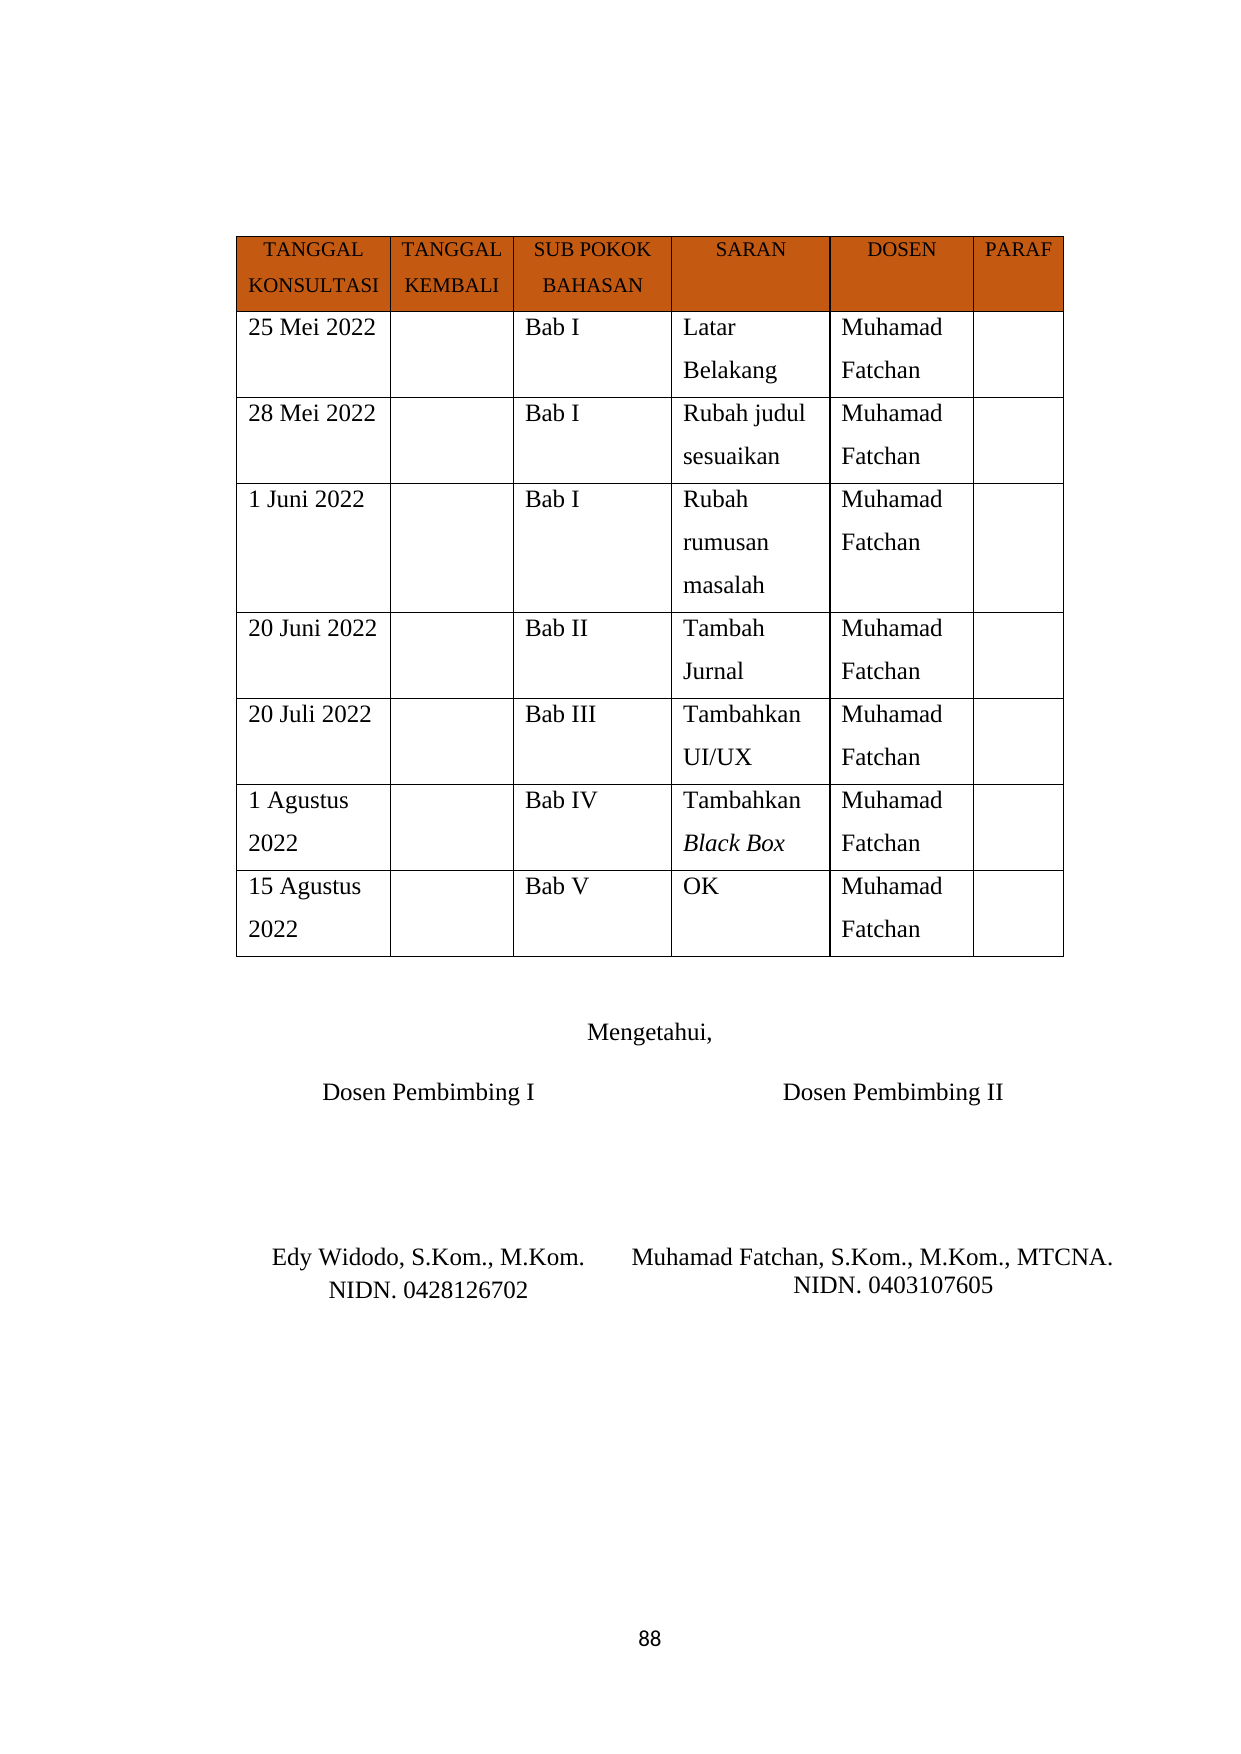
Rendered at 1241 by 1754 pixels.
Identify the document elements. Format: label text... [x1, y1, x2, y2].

table_cell Bab II [514, 613, 671, 698]
table_cell [391, 785, 513, 870]
table_cell Muhamad Fatchan [831, 699, 973, 784]
table_header PARAF [974, 237, 1063, 311]
table_cell Muhamad Fatchan [831, 871, 973, 956]
table_cell Bab I [514, 398, 671, 483]
table_header TANGGAL KEMBALI [391, 237, 513, 311]
table_cell Bab IV [514, 785, 671, 870]
table_header SARAN [672, 237, 829, 311]
table_cell [391, 484, 513, 612]
table_header Dosen Pembimbing II Muhamad Fatchan, S.Kom., M.Kom., MTCNA. NIDN. 0403107605 [620, 1077, 1166, 1307]
table_cell 1 Agustus 2022 [237, 785, 390, 870]
table_cell 15 Agustus 2022 [237, 871, 390, 956]
table_cell Tambah Jurnal [672, 613, 829, 698]
table_cell 1 Juni 2022 [237, 484, 390, 612]
text Mengetahui, [236, 1017, 1063, 1046]
table_header Dosen Pembimbing I Edy Widodo, S.Kom., M.Kom. NIDN. 0428126702 [236, 1077, 620, 1307]
table_cell [974, 871, 1063, 956]
table_header DOSEN [831, 237, 973, 311]
table_cell Muhamad Fatchan [831, 484, 973, 612]
table_cell Rubah judul sesuaikan [672, 398, 829, 483]
table_cell Tambahkan UI/UX [672, 699, 829, 784]
table_cell Rubah rumusan masalah [672, 484, 829, 612]
table_cell Muhamad Fatchan [831, 398, 973, 483]
table_cell [391, 613, 513, 698]
table_cell [974, 484, 1063, 612]
table_cell Muhamad Fatchan [831, 785, 973, 870]
table_cell [974, 785, 1063, 870]
table_cell Muhamad Fatchan [831, 312, 973, 397]
table_cell Bab I [514, 484, 671, 612]
table_cell [391, 699, 513, 784]
table_header TANGGAL KONSULTASI [237, 237, 390, 311]
table_cell [391, 871, 513, 956]
table_cell [974, 613, 1063, 698]
table_cell Bab V [514, 871, 671, 956]
table_cell Latar Belakang [672, 312, 829, 397]
table_cell 20 Juni 2022 [237, 613, 390, 698]
table_cell 25 Mei 2022 [237, 312, 390, 397]
table_cell [974, 699, 1063, 784]
table_cell 20 Juli 2022 [237, 699, 390, 784]
table_cell Bab I [514, 312, 671, 397]
table_cell OK [672, 871, 829, 956]
table_cell Bab III [514, 699, 671, 784]
table_cell 28 Mei 2022 [237, 398, 390, 483]
table_header SUB POKOK BAHASAN [514, 237, 671, 311]
table_cell Tambahkan Black Box [672, 785, 829, 870]
table_cell Muhamad Fatchan [831, 613, 973, 698]
table_cell [391, 398, 513, 483]
table_cell [391, 312, 513, 397]
table_cell [974, 312, 1063, 397]
table_cell [974, 398, 1063, 483]
